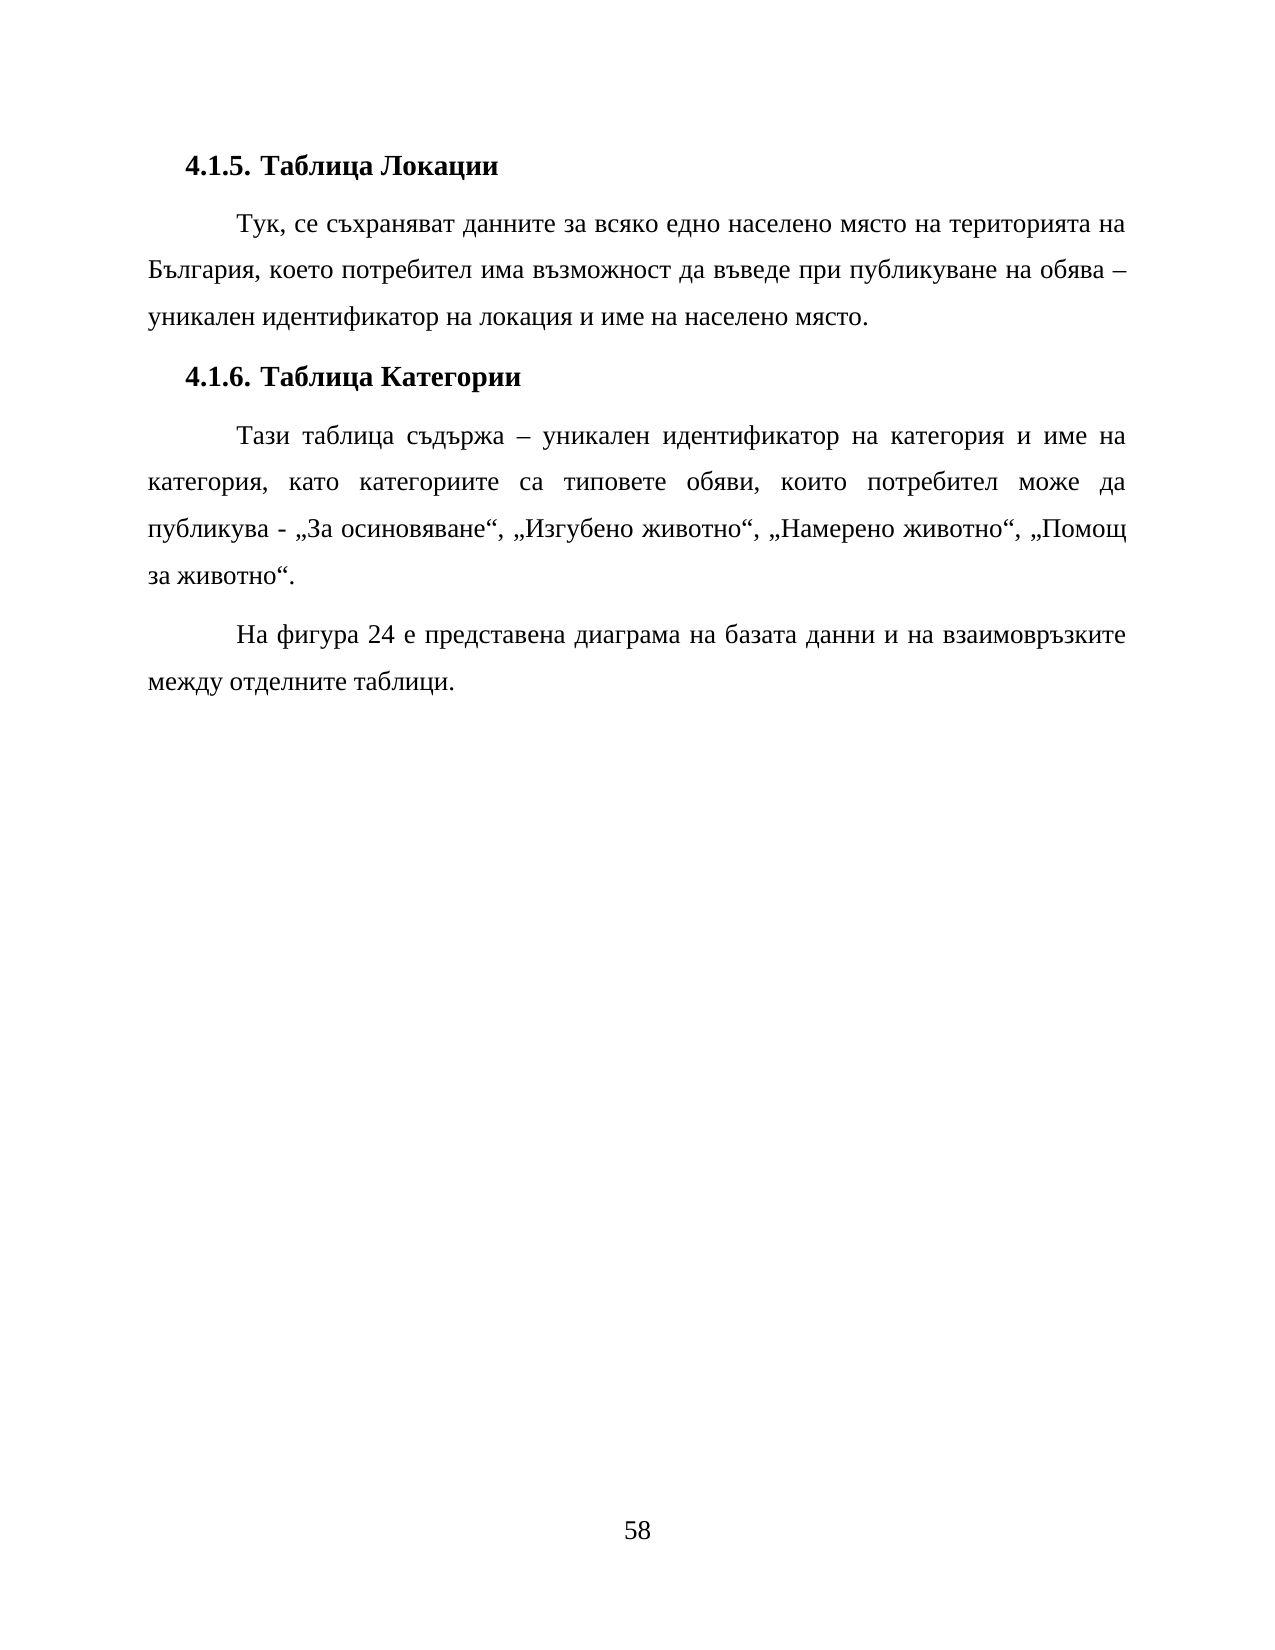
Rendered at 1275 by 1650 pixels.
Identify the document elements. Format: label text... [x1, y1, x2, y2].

list Таблица Локации [185, 148, 1127, 181]
list Таблица Категории [185, 359, 1127, 393]
text Тук, се съхраняват данните за всяко едно населено място на територията на България, което потребител има възможност да въведе при публикуване на обява – уникален идентификатор на локация и име на населено място. [148, 207, 1127, 331]
text На фигура 24 е представена диаграма на базата данни и на взаимовръзките между отделните таблици. [148, 618, 1127, 696]
text Тази таблица съдържа – уникален идентификатор на категория и име на категория, като категориите са типовете обяви, които потребител може да публикува - „За осиновяване“, „Изгубено животно“, „Намерено животно“, „Помощ за животно“. [148, 419, 1127, 590]
